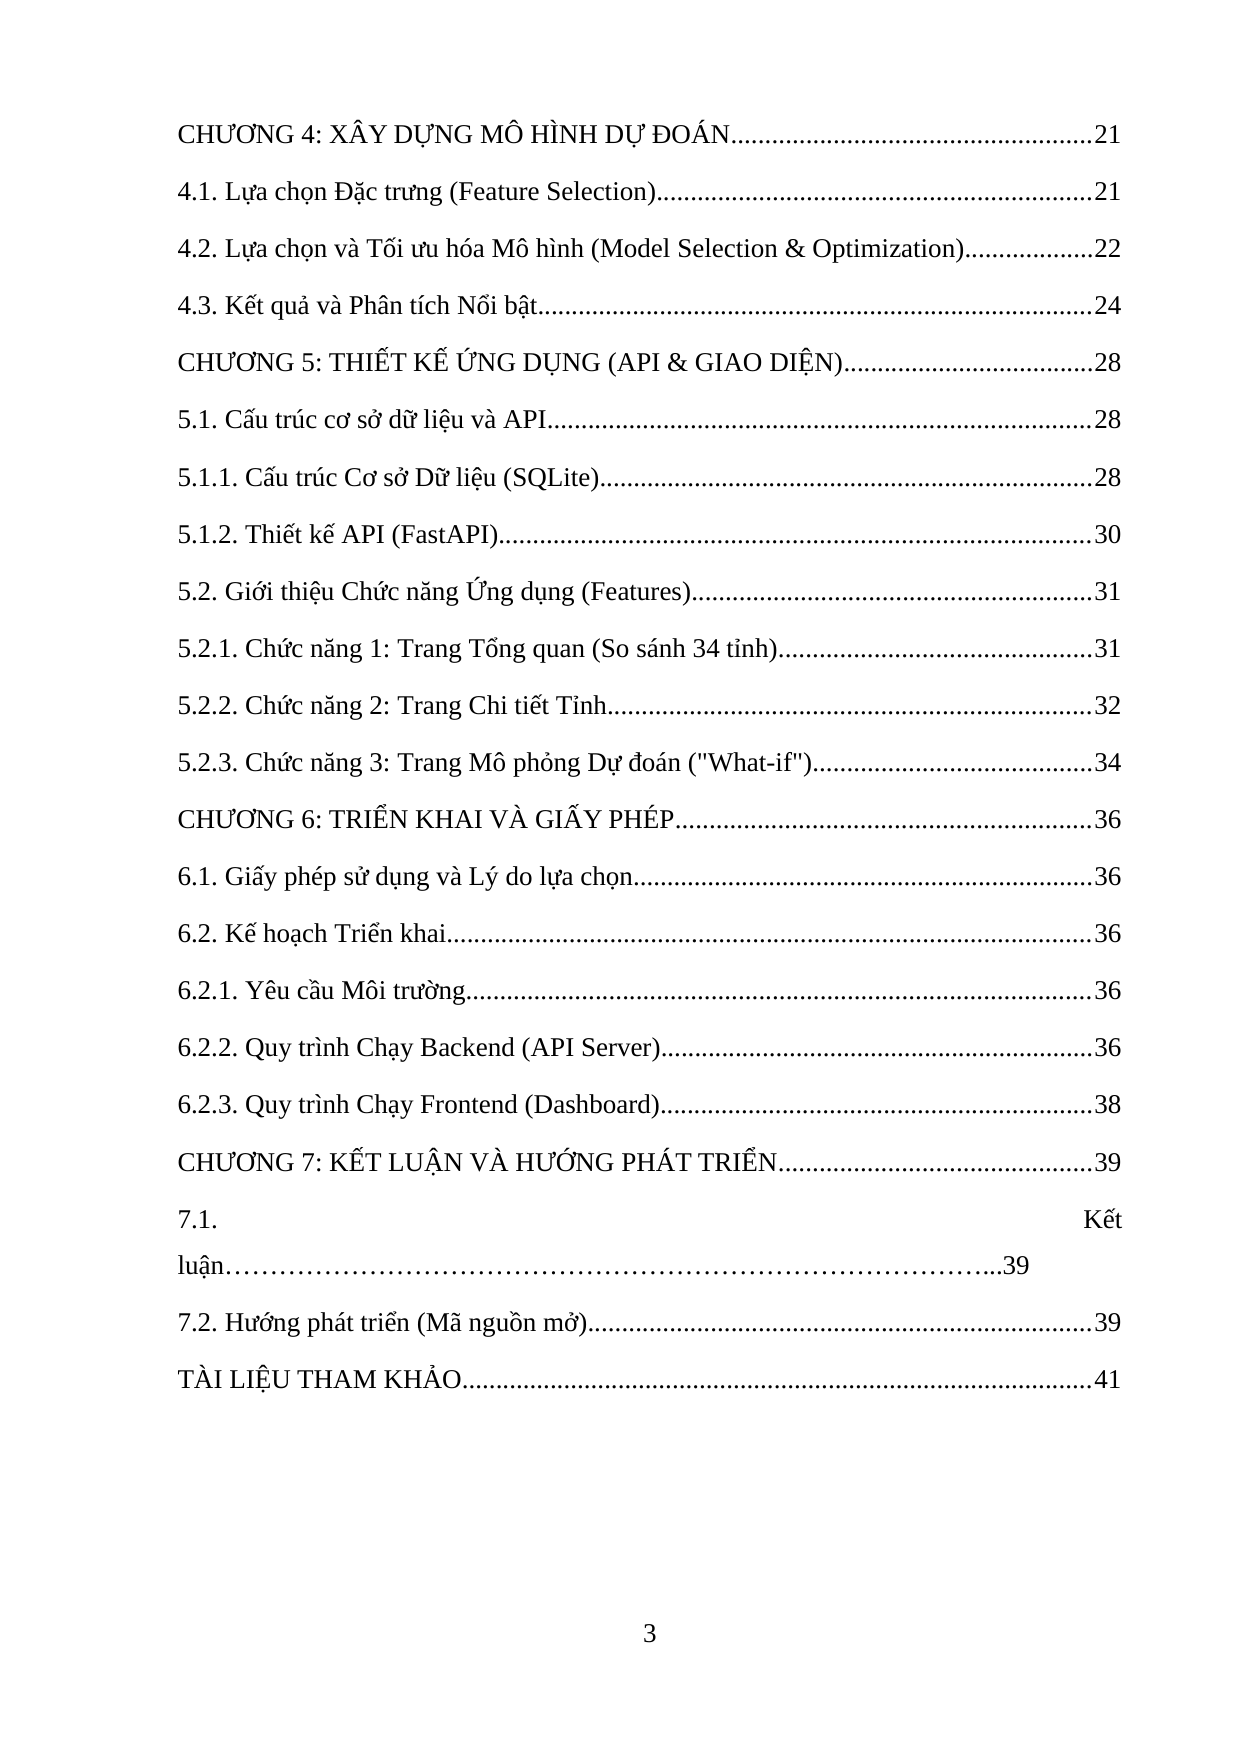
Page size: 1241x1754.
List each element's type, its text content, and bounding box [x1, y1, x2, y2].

text CHƯƠNG 4: XÂY DỰNG MÔ HÌNH DỰ ĐOÁN 21 [177, 118, 1122, 149]
text 5.1. Cấu trúc cơ sở dữ liệu và API 28 [177, 403, 1122, 435]
text TÀI LIỆU THAM KHẢO 41 [177, 1363, 1122, 1395]
text 6.2.1. Yêu cầu Môi trường 36 [177, 974, 1122, 1006]
text 6.2. Kế hoạch Triển khai 36 [177, 917, 1122, 948]
text 5.2.2. Chức năng 2: Trang Chi tiết Tỉnh 32 [177, 689, 1122, 720]
text 6.2.2. Quy trình Chạy Backend (API Server) 36 [177, 1031, 1122, 1063]
text 7.1. Kết luận…………………………………………………………………………...39 [177, 1203, 1122, 1281]
text CHƯƠNG 7: KẾT LUẬN VÀ HƯỚNG PHÁT TRIỂN 39 [177, 1146, 1122, 1177]
text 6.1. Giấy phép sử dụng và Lý do lựa chọn 36 [177, 860, 1122, 891]
text 6.2.3. Quy trình Chạy Frontend (Dashboard) 38 [177, 1088, 1122, 1120]
text 5.1.1. Cấu trúc Cơ sở Dữ liệu (SQLite) 28 [177, 461, 1122, 492]
text 4.1. Lựa chọn Đặc trưng (Feature Selection) 21 [177, 175, 1122, 206]
text 7.2. Hướng phát triển (Mã nguồn mở) 39 [177, 1306, 1122, 1338]
text 4.2. Lựa chọn và Tối ưu hóa Mô hình (Model Selection & Optimization) 22 [177, 232, 1122, 263]
text 5.2. Giới thiệu Chức năng Ứng dụng (Features) 31 [177, 575, 1122, 606]
text CHƯƠNG 5: THIẾT KẾ ỨNG DỤNG (API & GIAO DIỆN) 28 [177, 346, 1122, 378]
text 5.2.1. Chức năng 1: Trang Tổng quan (So sánh 34 tỉnh) 31 [177, 632, 1122, 663]
text 4.3. Kết quả và Phân tích Nổi bật 24 [177, 289, 1122, 321]
text CHƯƠNG 6: TRIỂN KHAI VÀ GIẤY PHÉP 36 [177, 803, 1122, 834]
text 5.1.2. Thiết kế API (FastAPI) 30 [177, 518, 1122, 549]
text 5.2.3. Chức năng 3: Trang Mô phỏng Dự đoán ("What-if") 34 [177, 746, 1122, 777]
